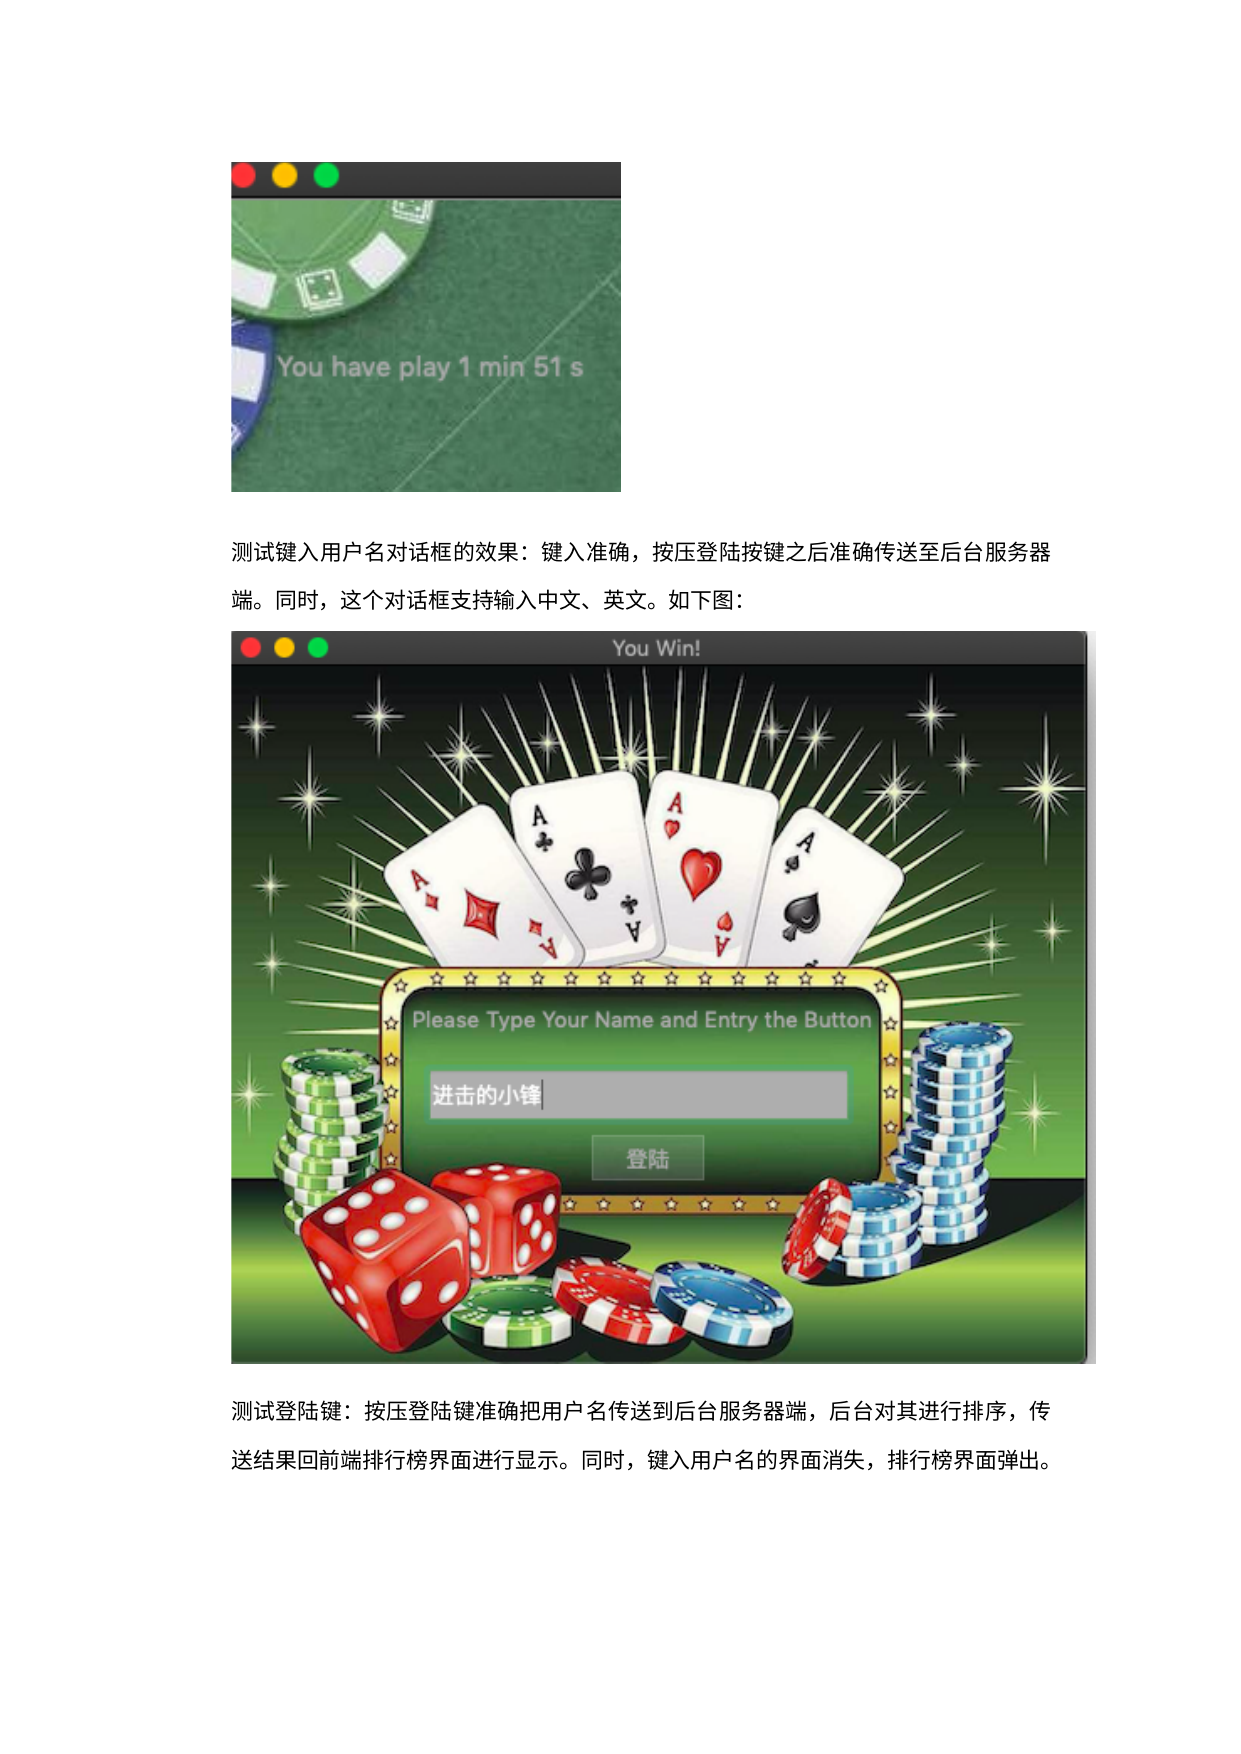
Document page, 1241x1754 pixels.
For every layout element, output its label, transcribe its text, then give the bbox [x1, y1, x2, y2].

picture [231, 162, 621, 492]
list 测试键入用户名对话框的效果：键入准确，按压登陆按键之后准确传送至后台服务器端。同时，这个对话框支持输入中文、英文。如下图： [231, 534, 1053, 616]
picture [231, 631, 1096, 1364]
list 测试登陆键：按压登陆键准确把用户名传送到后台服务器端，后台对其进行排序，传送结果回前端排行榜界面进行显示。同时，键入用户名的界面消失，排行榜界面弹出。 [231, 1394, 1053, 1475]
